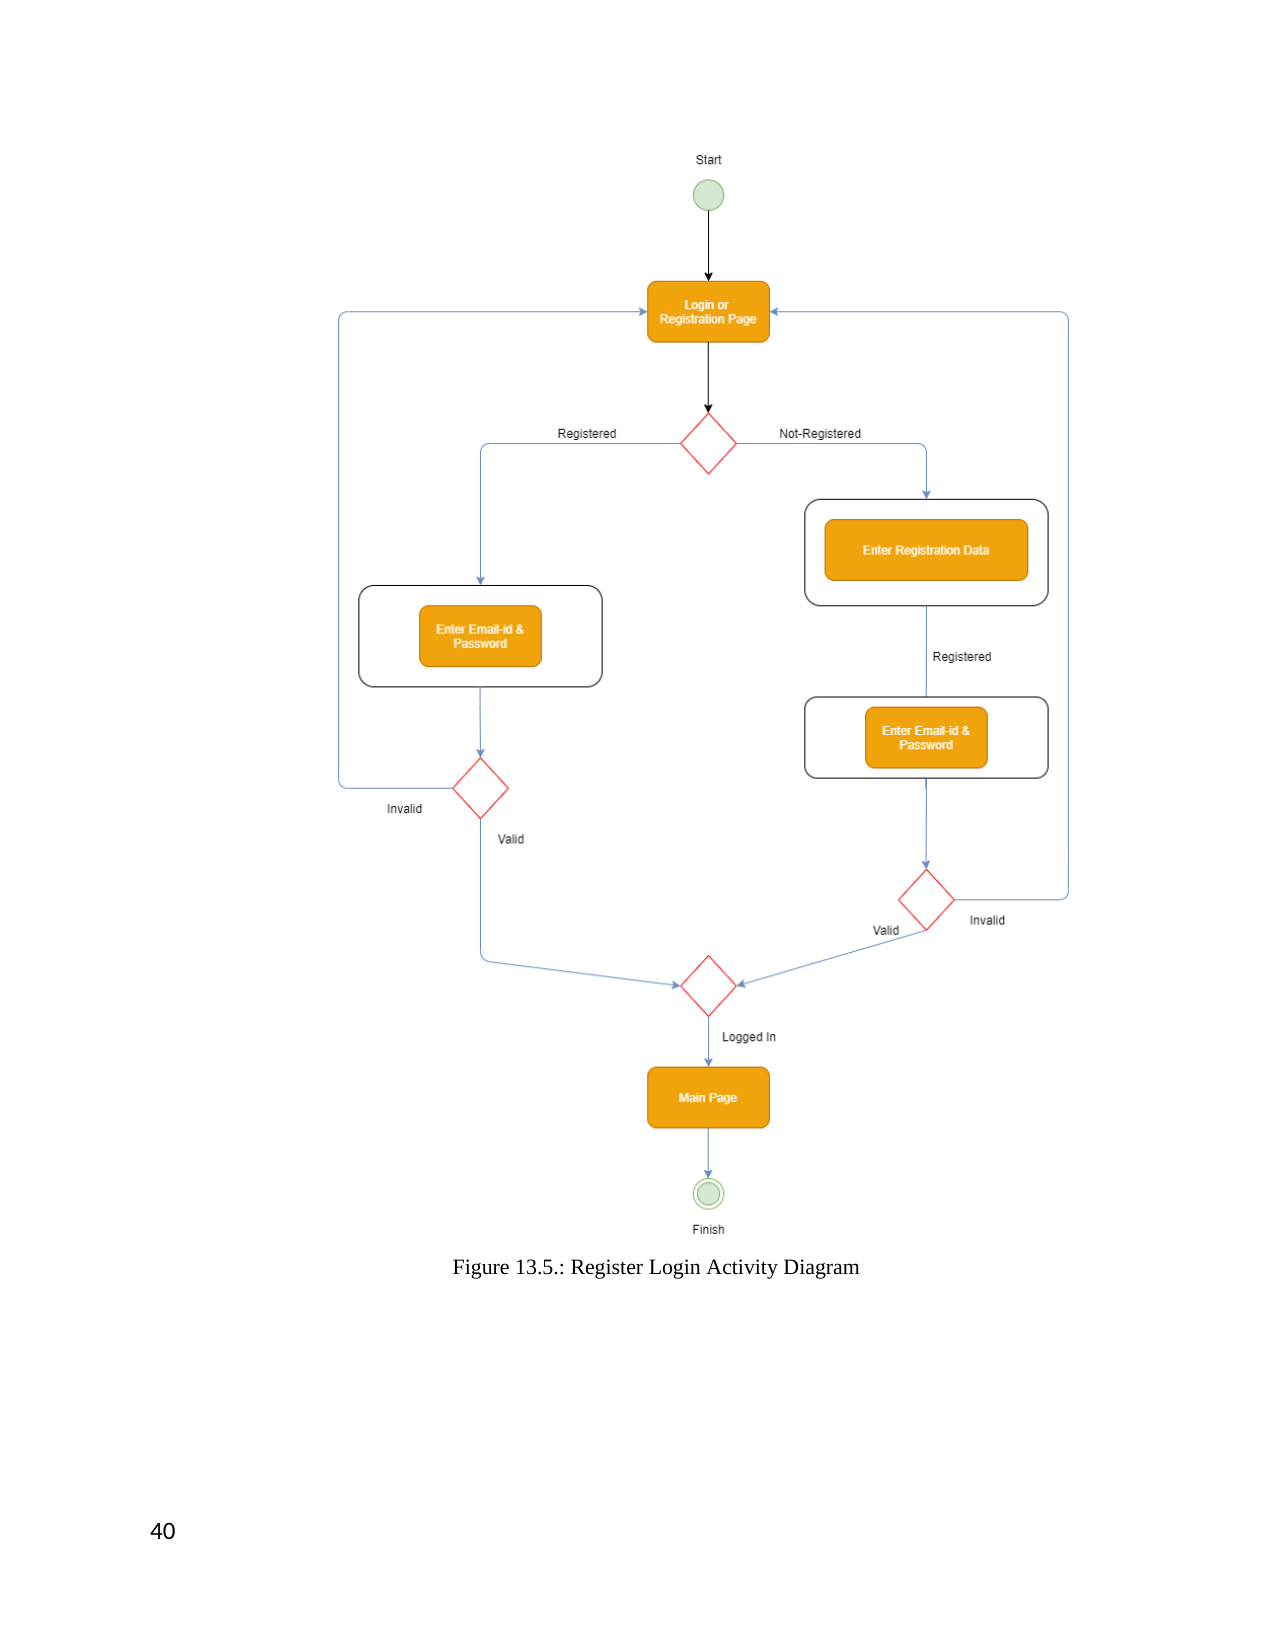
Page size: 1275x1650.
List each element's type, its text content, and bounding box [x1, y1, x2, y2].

list Figure 13.5.: Register Login Activity Diagram [187, 1254, 1125, 1279]
picture [331, 150, 1078, 1241]
